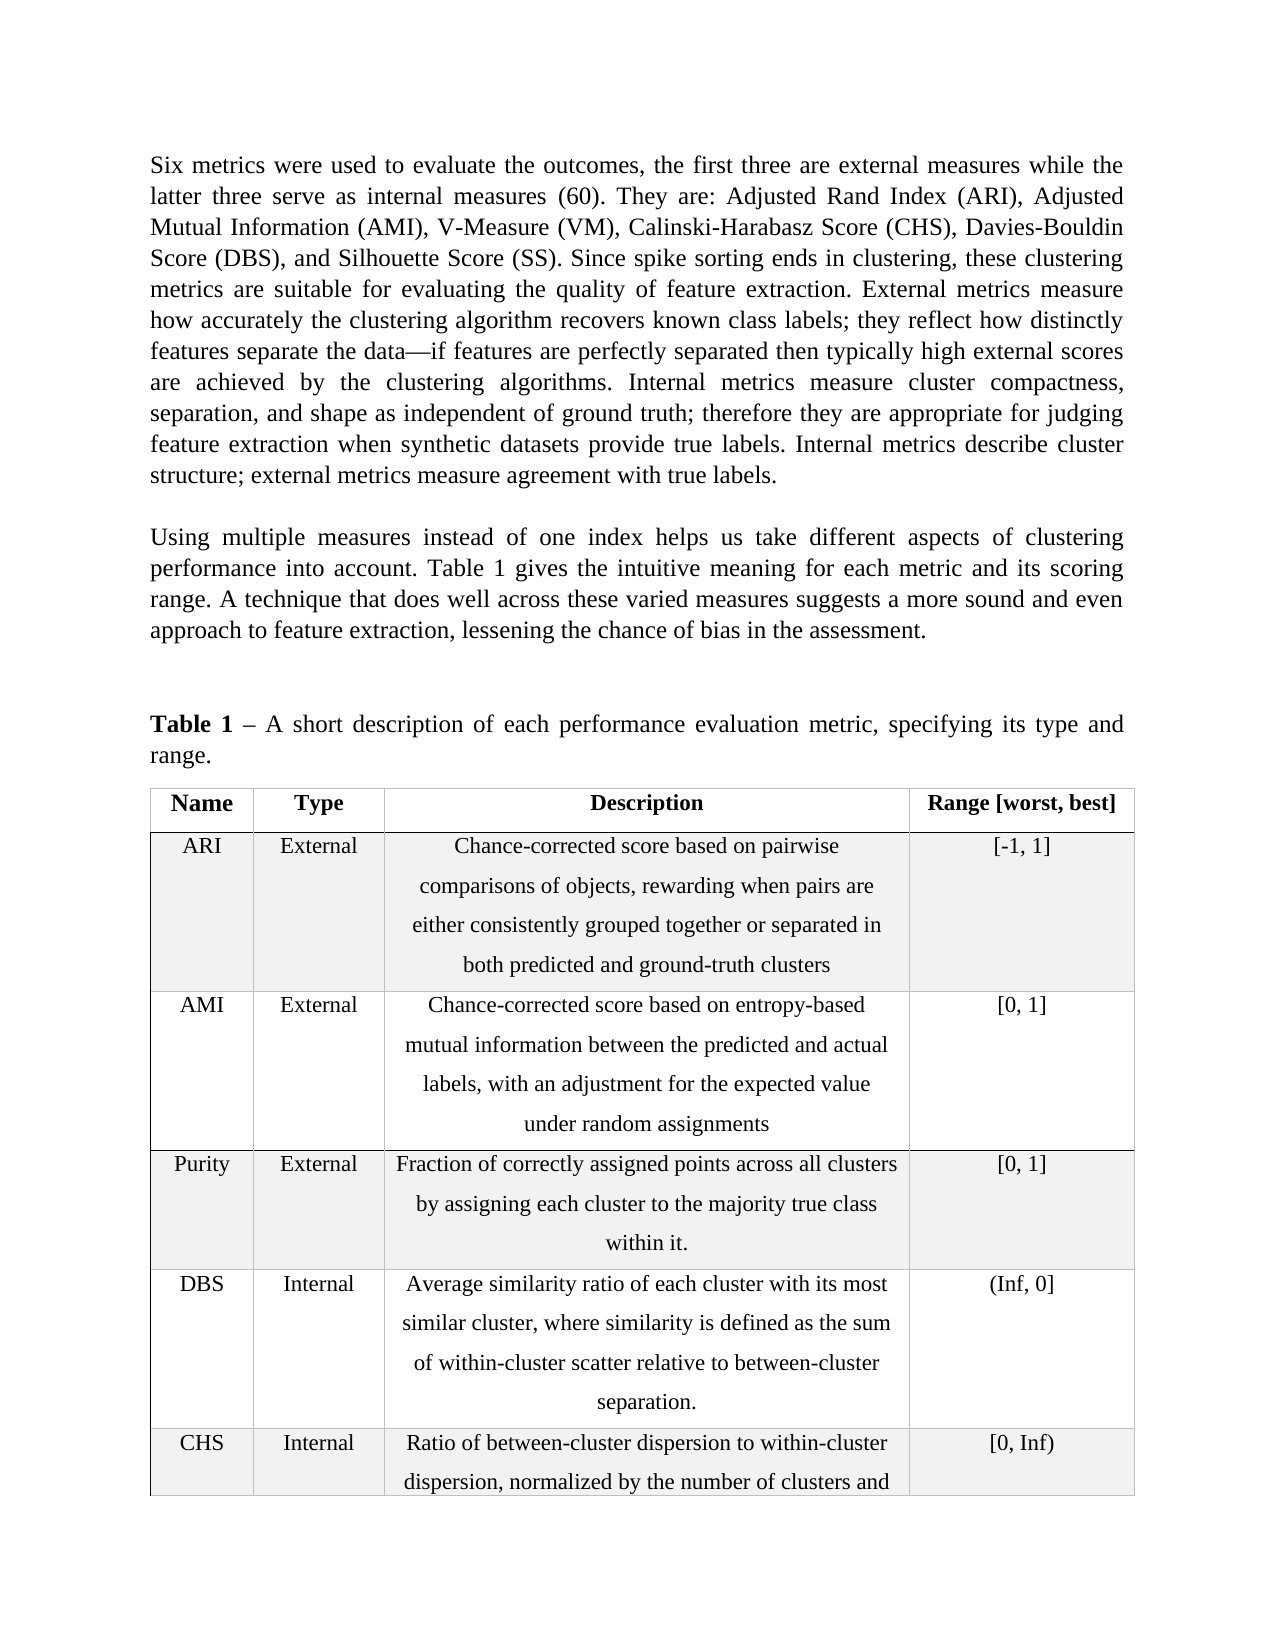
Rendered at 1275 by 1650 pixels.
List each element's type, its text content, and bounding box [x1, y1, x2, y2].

table_header Type [254, 789, 384, 832]
table_cell DBS [151, 1270, 253, 1428]
table_cell External [254, 833, 384, 991]
table_header Description [385, 789, 909, 832]
table_cell [0, 1] [910, 1151, 1134, 1269]
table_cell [385, 1429, 909, 1495]
table_cell Average similarity ratio of each cluster with its most similar cluster, where similarity is defined as the sum of within‐cluster scatter relative to between‐cluster separation. [385, 1270, 909, 1428]
text Using multiple measures instead of one index helps us take different aspects of clustering performance into account. Table 1 gives the intuitive meaning for each metric and its scoring range. A technique that does well across these varied measures suggests a more sound and even approach to feature extraction, lessening the chance of bias in the assessment. [150, 522, 1125, 644]
table_cell External [254, 1151, 384, 1269]
table_cell Chance‐corrected score based on entropy‐based mutual information between the predicted and actual labels, with an adjustment for the expected value under random assignments [385, 992, 909, 1149]
table_cell [-1, 1] [910, 833, 1134, 991]
table_header Name [151, 789, 253, 832]
table_cell ARI [151, 833, 253, 991]
table_cell External [254, 992, 384, 1149]
text Table 1 – A short description of each performance evaluation metric, specifying its type and range. [150, 709, 1125, 768]
table_cell Chance‐corrected score based on pairwise comparisons of objects, rewarding when pairs are either consistently grouped together or separated in both predicted and ground‐truth clusters [385, 833, 909, 991]
table_cell Internal [254, 1270, 384, 1428]
text Six metrics were used to evaluate the outcomes, the first three are external measures while the latter three serve as internal measures (60). They are: Adjusted Rand Index (ARI), Adjusted Mutual Information (AMI), V-Measure (VM), Calinski-Harabasz Score (CHS), Davies-Bouldin Score (DBS), and Silhouette Score (SS). Since spike sorting ends in clustering, these clustering metrics are suitable for evaluating the quality of feature extraction. External metrics measure how accurately the clustering algorithm recovers known class labels; they reflect how distinctly features separate the data—if features are perfectly separated then typically high external scores are achieved by the clustering algorithms. Internal metrics measure cluster compactness, separation, and shape as independent of ground truth; therefore they are appropriate for judging feature extraction when synthetic datasets provide true labels. Internal metrics describe cluster structure; external metrics measure agreement with true labels. [150, 150, 1125, 489]
table_cell Purity [151, 1151, 253, 1269]
table_cell Internal [254, 1429, 384, 1495]
table_cell [0, 1] [910, 992, 1134, 1149]
table_header Range [worst, best] [910, 789, 1134, 832]
table_cell CHS [151, 1429, 253, 1495]
table_cell (Inf, 0] [910, 1270, 1134, 1428]
table_cell Fraction of correctly assigned points across all clusters by assigning each cluster to the majority true class within it. [385, 1151, 909, 1269]
table_cell AMI [151, 992, 253, 1149]
table_cell [0, Inf) [910, 1429, 1134, 1495]
